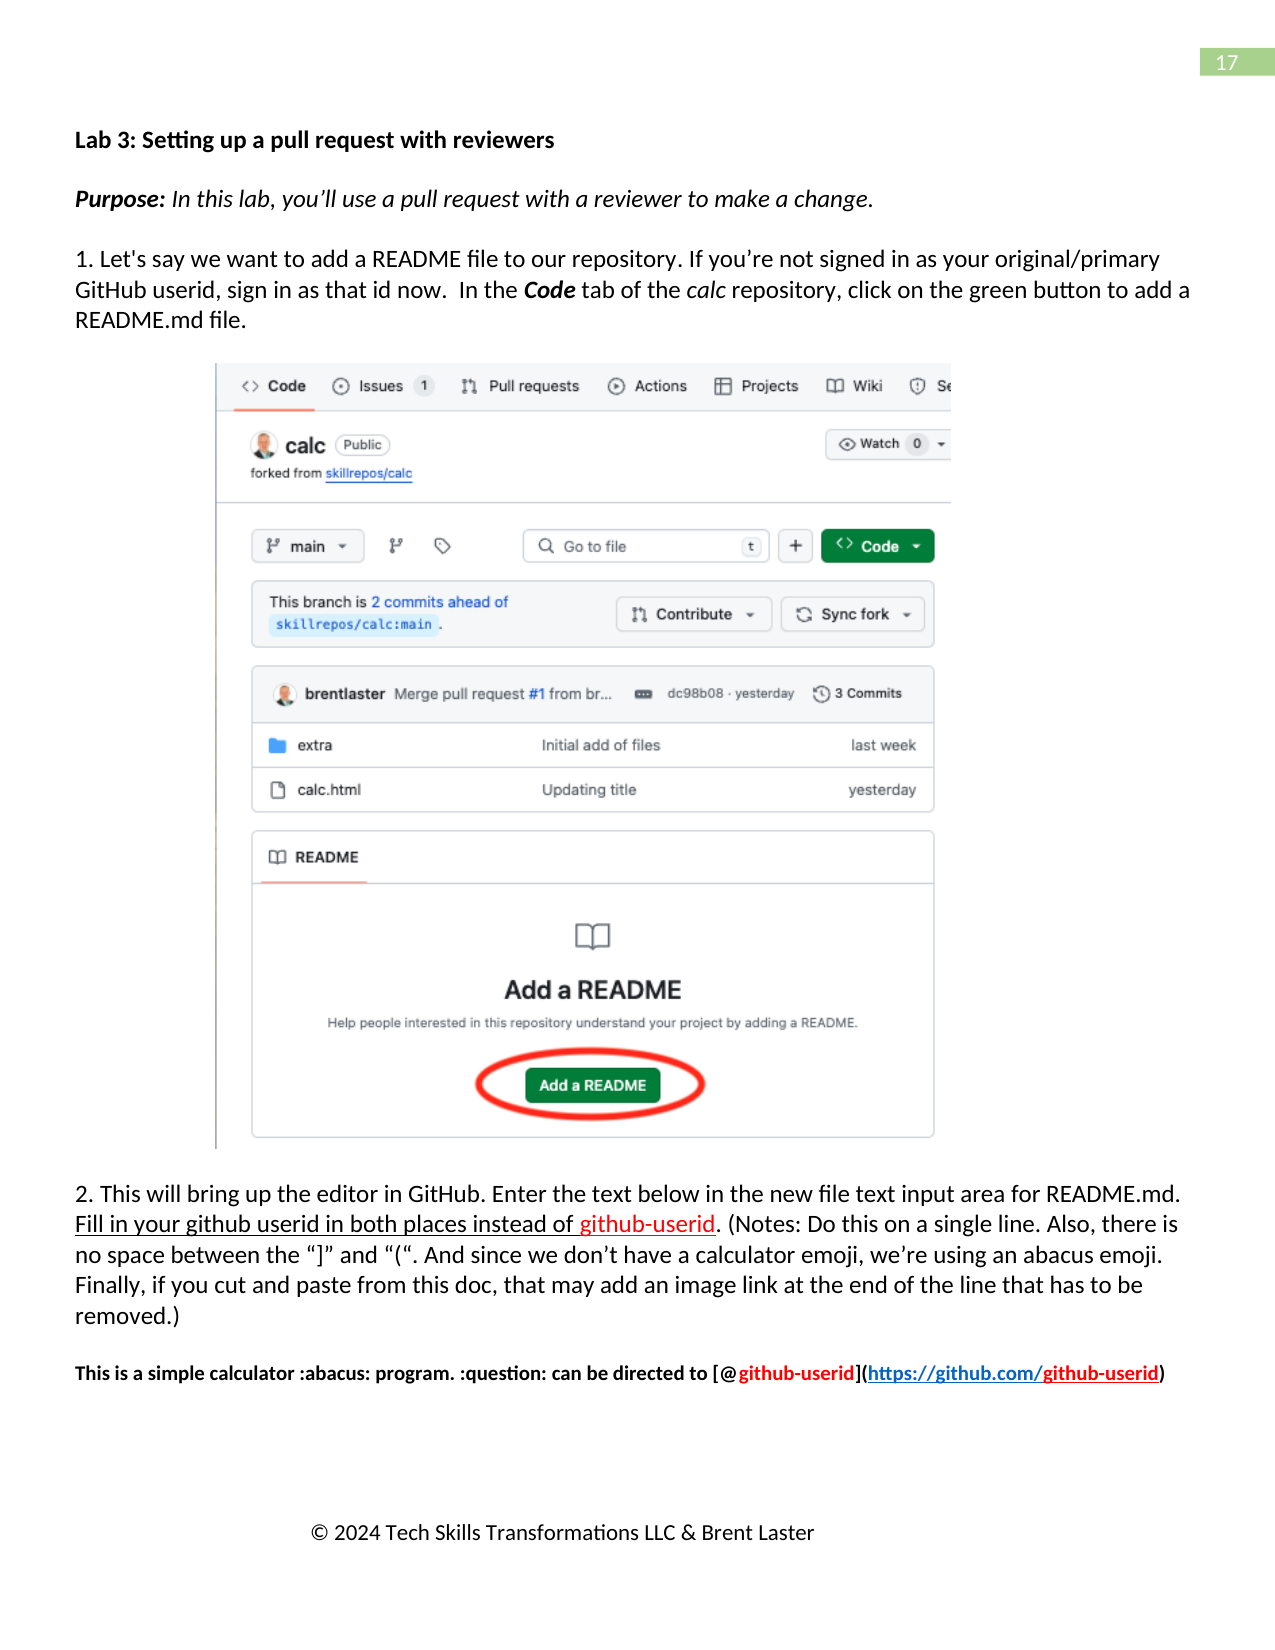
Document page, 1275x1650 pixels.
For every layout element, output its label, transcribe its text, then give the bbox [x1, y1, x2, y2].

subtitle Purpose: In this lab, you’ll use a pull request with a reviewer to make a change. [75, 183, 1200, 214]
picture [215, 363, 951, 1149]
subtitle 1. Let's say we want to add a README file to our repository. If you’re not signed in as your original/primary GitHub userid, sign in as that id now. In the Code tab of the calc repository, click on the green button to add a README.md file. [75, 243, 1200, 335]
subtitle This is a simple calculator :abacus: program. :question: can be directed to [@github-userid](https://github.com/github-userid) [75, 1360, 1200, 1385]
subtitle Lab 3: Setting up a pull request with reviewers [75, 124, 1200, 154]
subtitle 2. This will bring up the editor in GitHub. Enter the text below in the new file text input area for README.md. Fill in your github userid in both places instead of github-userid. (Notes: Do this on a single line. Also, there is no space between the “]” and “(“. And since we don’t have a calculator emoji, we’re using an abacus emoji. Finally, if you cut and paste from this doc, that may add an image link at the end of the line that has to be removed.) [75, 1178, 1200, 1331]
